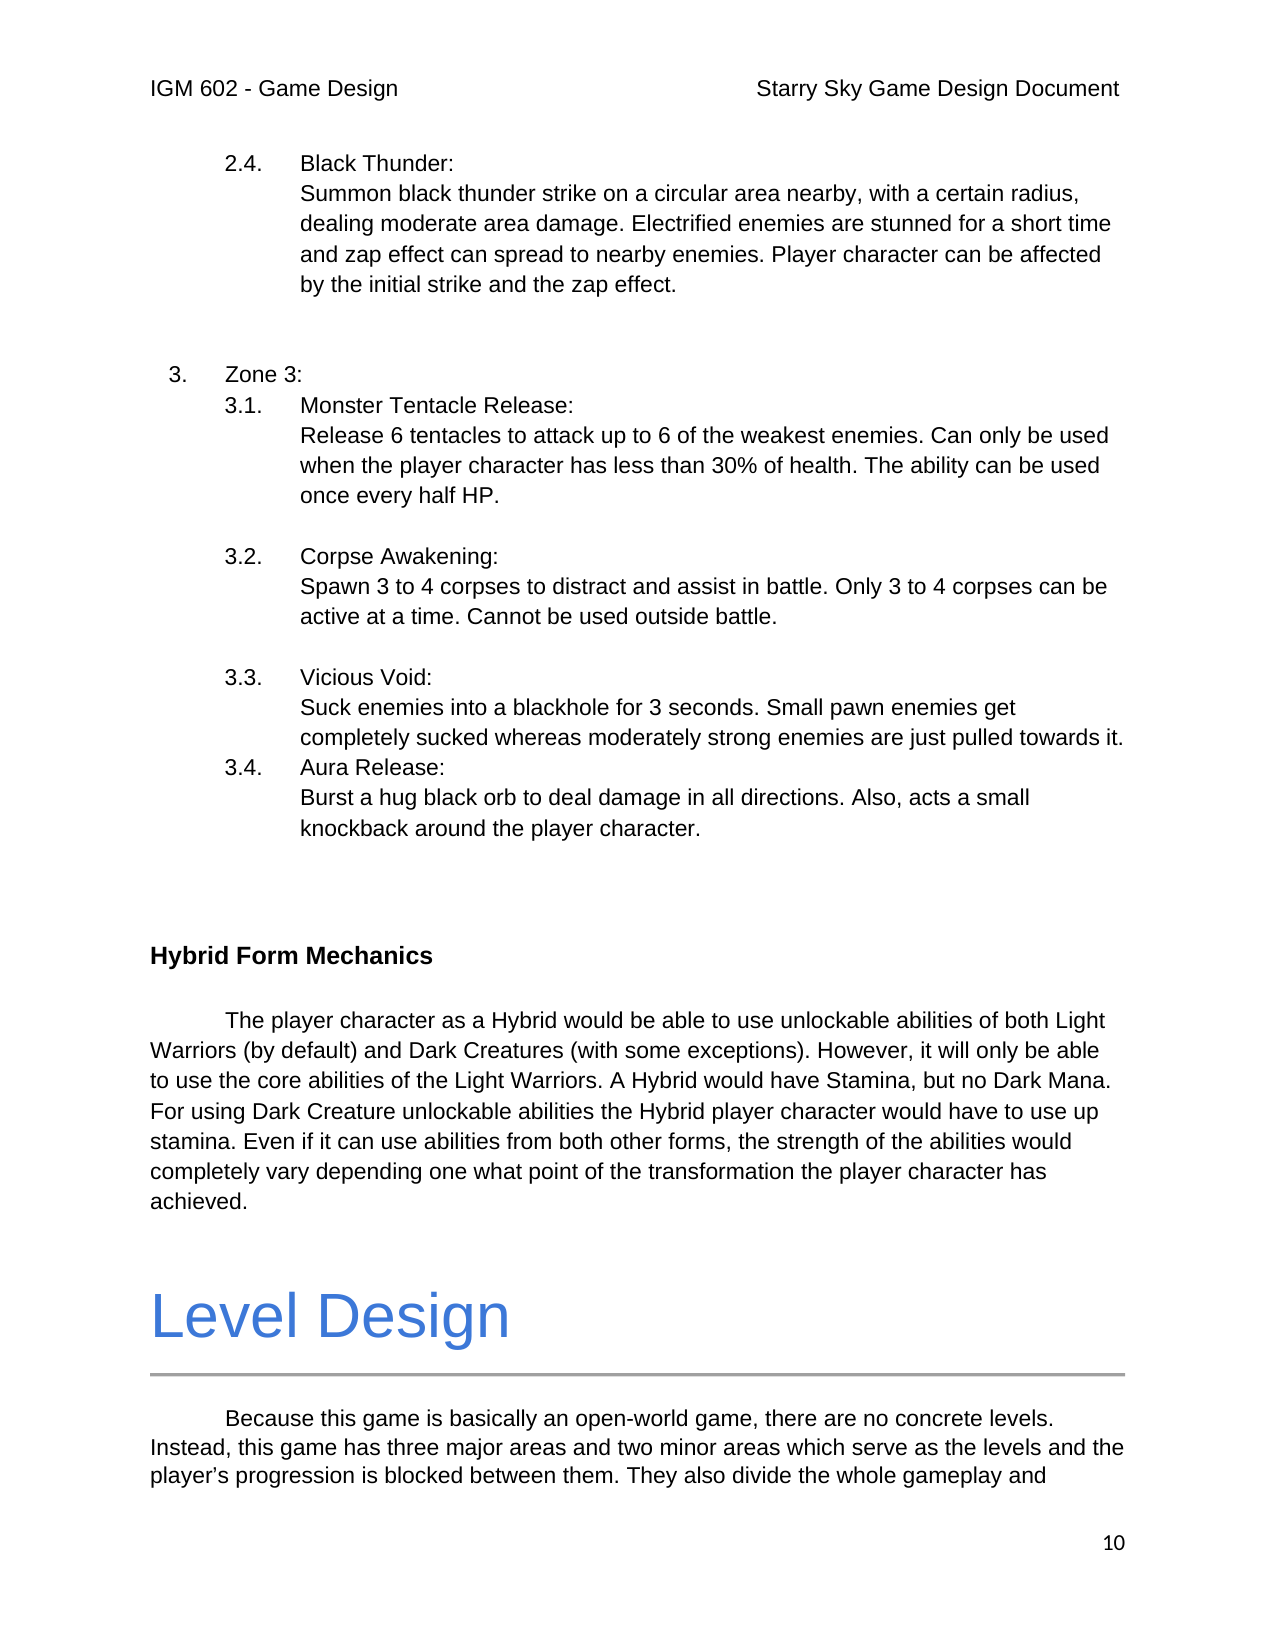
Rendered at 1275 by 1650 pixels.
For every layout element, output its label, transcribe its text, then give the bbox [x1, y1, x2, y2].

text Hybrid Form Mechanics [150, 941, 1125, 970]
list Zone 3: [187, 361, 1125, 388]
text Release 6 tentacles to attack up to 6 of the weakest enemies. Can only be used when the player character has less than 30% of health. The ability can be used once every half HP. [300, 422, 1125, 509]
text The player character as a Hybrid would be able to use unlockable abilities of both Light Warriors (by default) and Dark Creatures (with some exceptions). However, it will only be able to use the core abilities of the Light Warriors. A Hybrid would have Stamina, but no Dark Mana. For using Dark Creature unlockable abilities the Hybrid player character would have to use up stamina. Even if it can use abilities from both other forms, the strength of the abilities would completely vary depending one what point of the transformation the player character has achieved. [150, 1007, 1125, 1215]
list Monster Tentacle Release: [262, 392, 1125, 418]
text Suck enemies into a blackhole for 3 seconds. Small pawn enemies get completely sucked whereas moderately strong enemies are just pulled towards it. [300, 694, 1125, 750]
list Vicious Void: [262, 663, 1125, 690]
list Aura Release: [262, 754, 1125, 781]
list Black Thunder: [262, 150, 1125, 176]
text Spawn 3 to 4 corpses to distract and assist in battle. Only 3 to 4 corpses can be active at a time. Cannot be used outside battle. [300, 573, 1125, 629]
text Summon black thunder strike on a circular area nearby, with a certain radius, dealing moderate area damage. Electrified enemies are stunned for a short time and zap effect can spread to nearby enemies. Player character can be affected by the initial strike and the zap effect. [300, 180, 1125, 297]
text Level Design [150, 1279, 1125, 1351]
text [150, 1405, 1125, 1489]
text Burst a hug black orb to deal damage in all directions. Also, acts a small knockback around the player character. [300, 784, 1125, 841]
list Corpse Awakening: [262, 543, 1125, 569]
